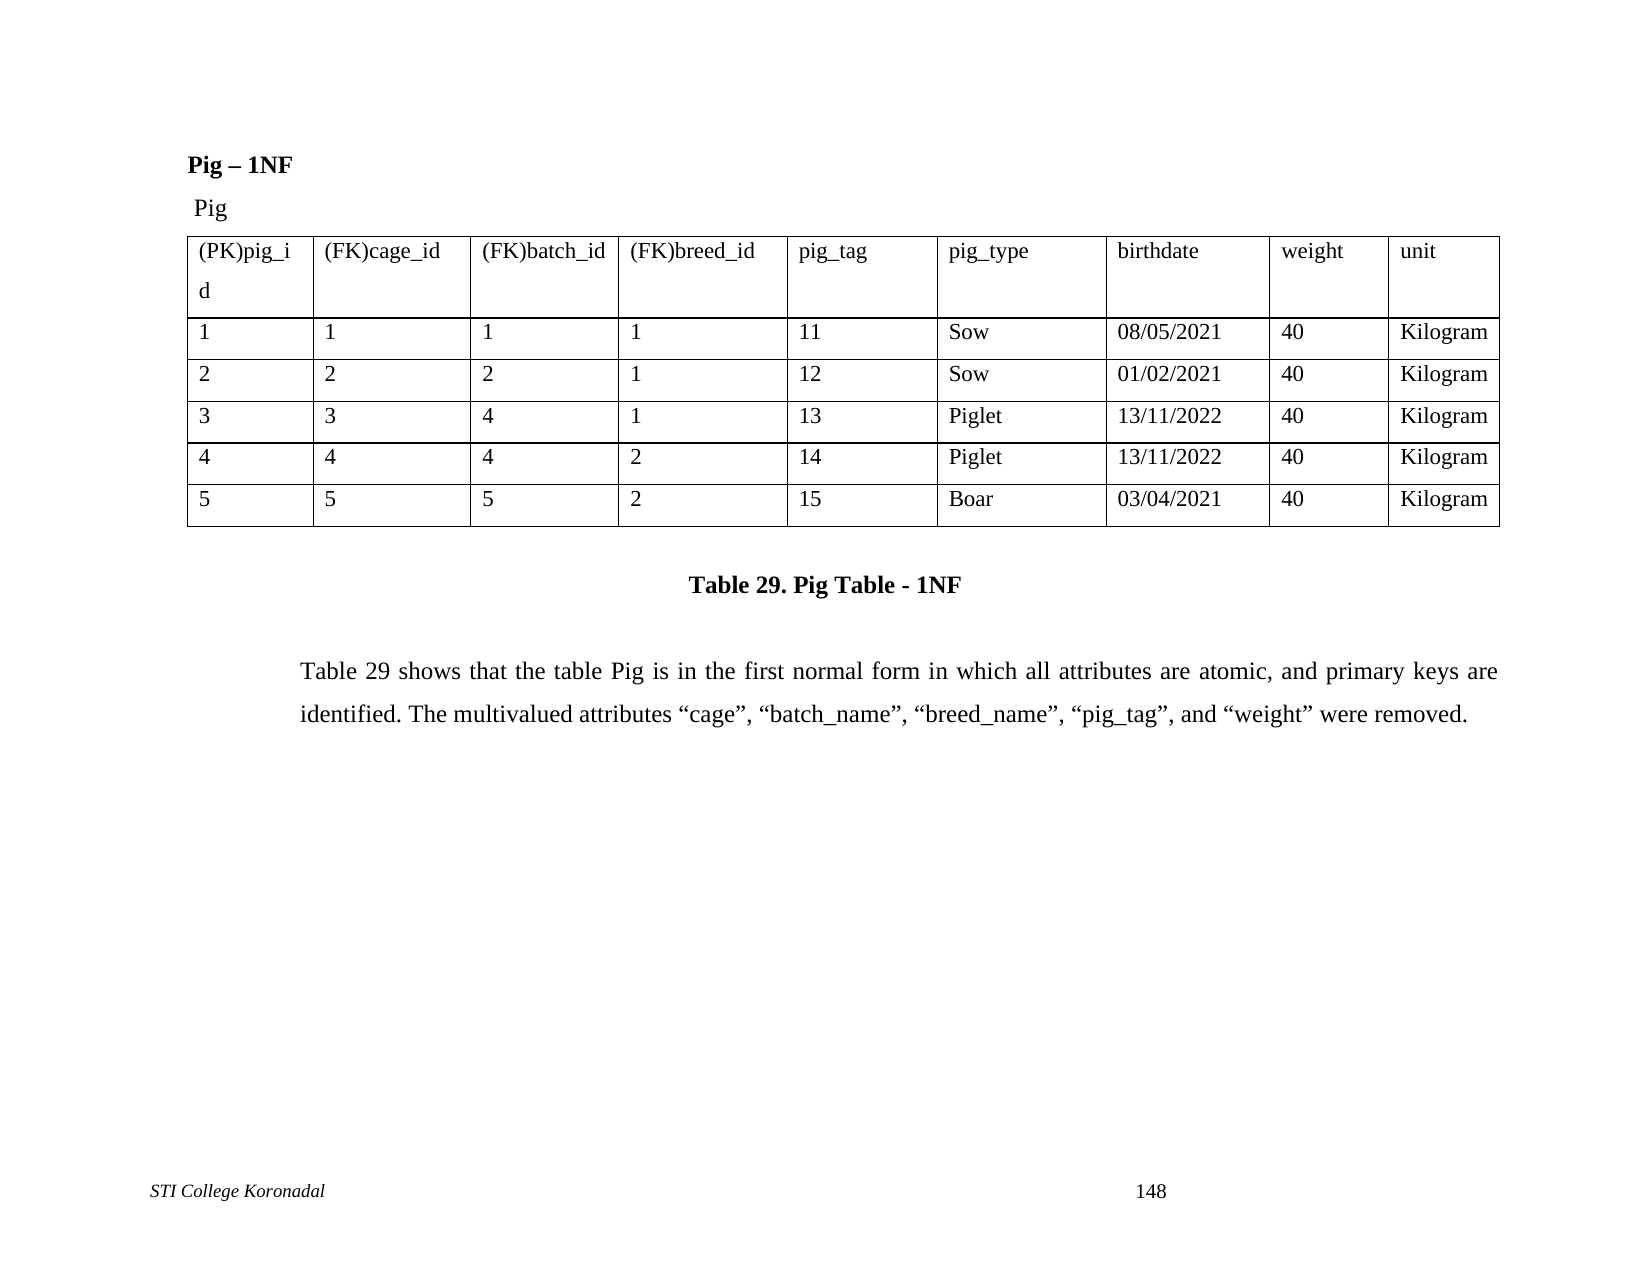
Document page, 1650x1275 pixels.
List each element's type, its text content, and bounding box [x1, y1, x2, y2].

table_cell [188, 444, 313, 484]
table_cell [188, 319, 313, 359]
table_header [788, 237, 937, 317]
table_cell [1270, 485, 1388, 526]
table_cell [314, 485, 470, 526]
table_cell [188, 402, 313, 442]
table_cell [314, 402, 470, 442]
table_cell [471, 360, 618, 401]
text Pig – 1NF [150, 150, 1500, 179]
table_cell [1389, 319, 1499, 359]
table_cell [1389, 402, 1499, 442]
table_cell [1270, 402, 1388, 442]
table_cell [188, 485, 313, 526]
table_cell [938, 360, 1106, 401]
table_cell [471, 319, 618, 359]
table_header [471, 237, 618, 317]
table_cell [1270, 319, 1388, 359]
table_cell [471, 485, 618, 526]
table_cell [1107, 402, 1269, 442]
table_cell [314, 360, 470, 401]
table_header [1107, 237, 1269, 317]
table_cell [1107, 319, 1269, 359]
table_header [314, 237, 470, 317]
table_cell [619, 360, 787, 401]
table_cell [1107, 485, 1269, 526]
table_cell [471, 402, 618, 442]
text Pig [150, 193, 1500, 222]
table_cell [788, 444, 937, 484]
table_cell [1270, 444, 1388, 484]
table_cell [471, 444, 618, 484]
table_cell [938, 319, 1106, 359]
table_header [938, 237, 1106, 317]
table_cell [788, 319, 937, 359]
text Table 29 shows that the table Pig is in the first normal form in which all attributes are atomic, and primary keys are identified. The multivalued attributes “cage”, “batch_name”, “breed_name”, “pig_tag”, and “weight” were removed. [300, 656, 1500, 728]
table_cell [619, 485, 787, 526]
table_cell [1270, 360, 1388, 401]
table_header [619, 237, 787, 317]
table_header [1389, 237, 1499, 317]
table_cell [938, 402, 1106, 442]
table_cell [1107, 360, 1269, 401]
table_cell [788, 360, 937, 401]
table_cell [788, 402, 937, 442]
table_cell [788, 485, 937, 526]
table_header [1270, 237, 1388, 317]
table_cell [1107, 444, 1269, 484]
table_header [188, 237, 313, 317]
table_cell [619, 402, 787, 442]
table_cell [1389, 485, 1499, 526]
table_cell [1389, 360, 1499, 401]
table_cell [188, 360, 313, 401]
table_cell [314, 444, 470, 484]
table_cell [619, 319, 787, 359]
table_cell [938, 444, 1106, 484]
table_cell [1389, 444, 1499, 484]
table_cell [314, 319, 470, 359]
text Table 29. Pig Table - 1NF [150, 570, 1500, 599]
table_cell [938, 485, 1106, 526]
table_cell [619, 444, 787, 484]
